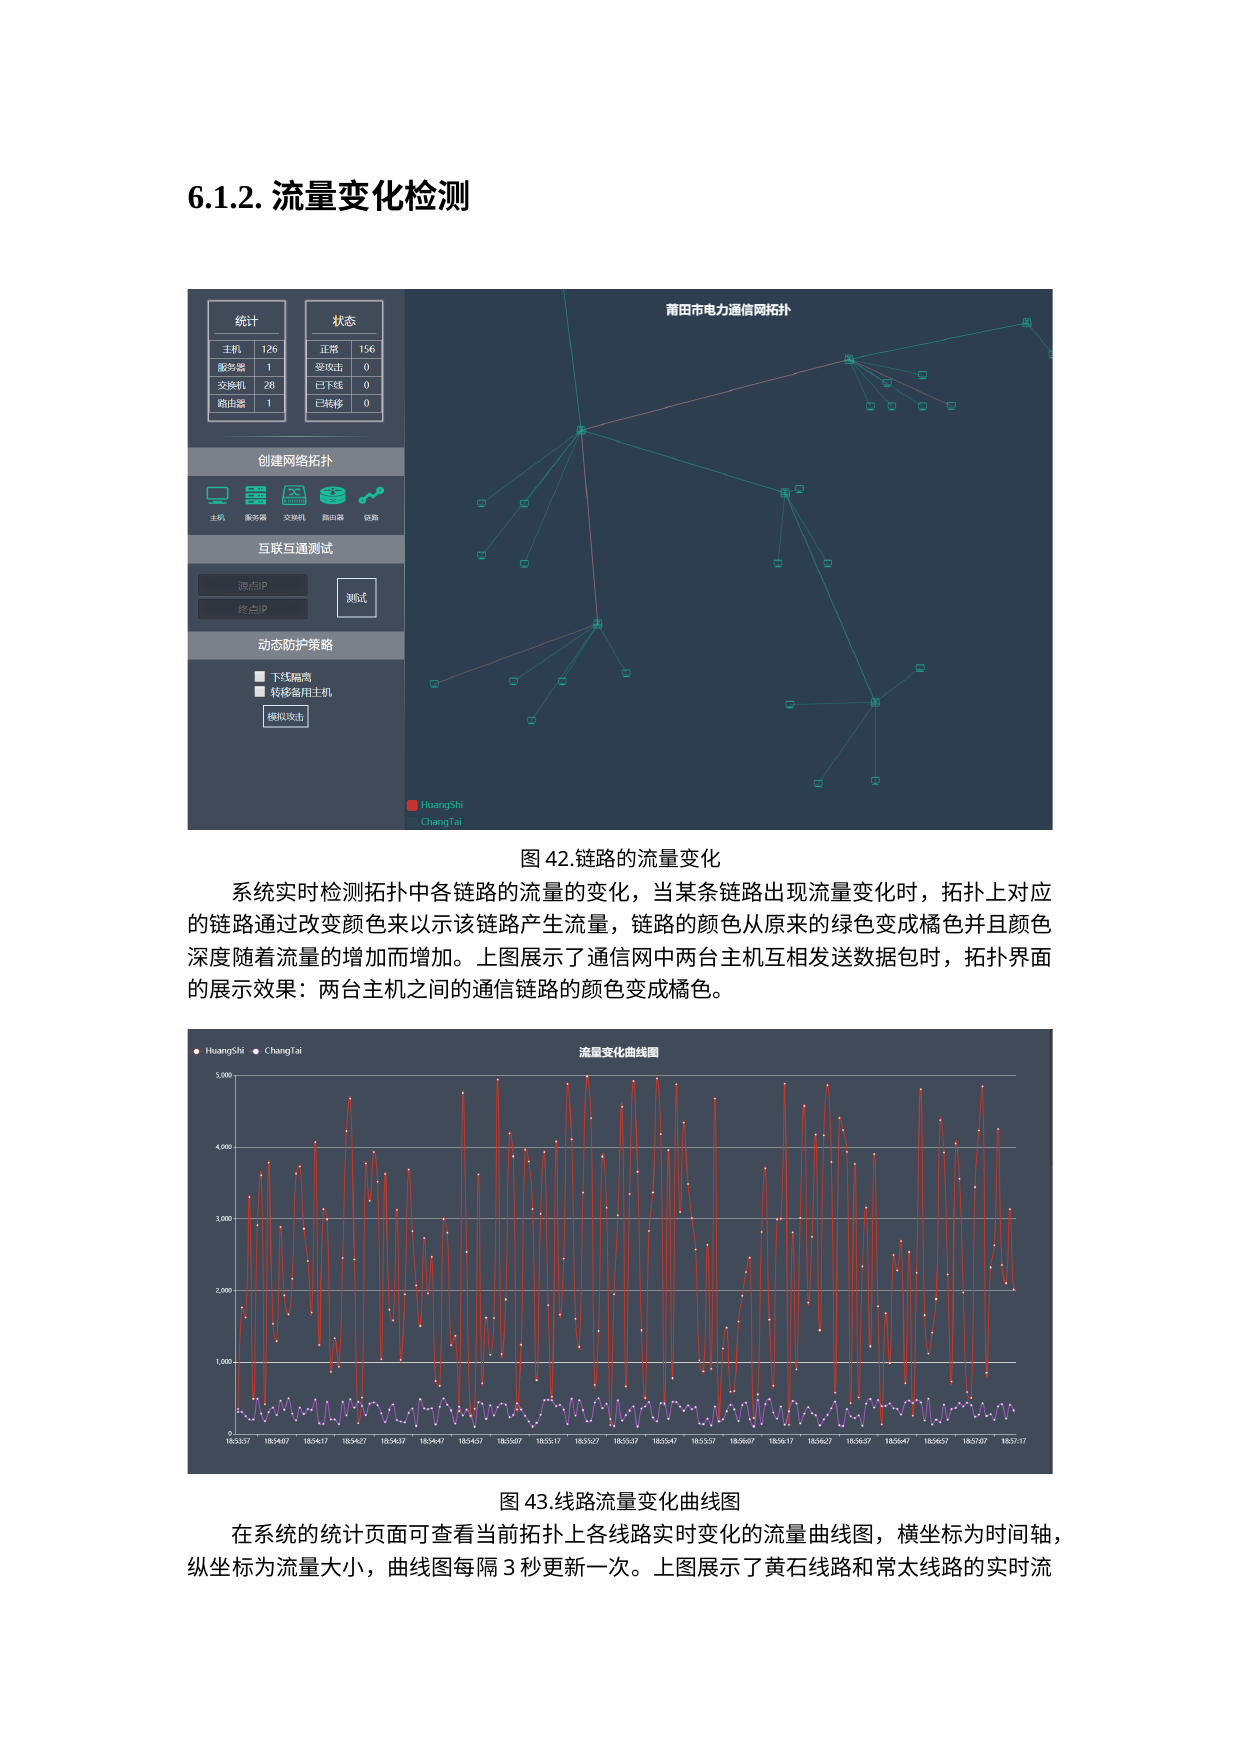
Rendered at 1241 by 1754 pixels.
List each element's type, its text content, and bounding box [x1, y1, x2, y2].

picture [187, 1029, 1053, 1474]
text 系统实时检测拓扑中各链路的流量的变化，当某条链路出现流量变化时，拓扑上对应的链路通过改变颜色来以示该链路产生流量，链路的颜色从原来的绿色变成橘色并且颜色深度随着流量的增加而增加。上图展示了通信网中两台主机互相发送数据包时，拓扑界面的展示效果：两台主机之间的通信链路的颜色变成橘色。 [187, 874, 1053, 1004]
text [187, 1517, 1053, 1582]
picture [187, 289, 1053, 830]
text 图 42.链路的流量变化 [187, 842, 1053, 874]
subtitle 6.1.2. 流量变化检测 [187, 162, 1053, 227]
text 图 43.线路流量变化曲线图 [187, 1484, 1053, 1517]
